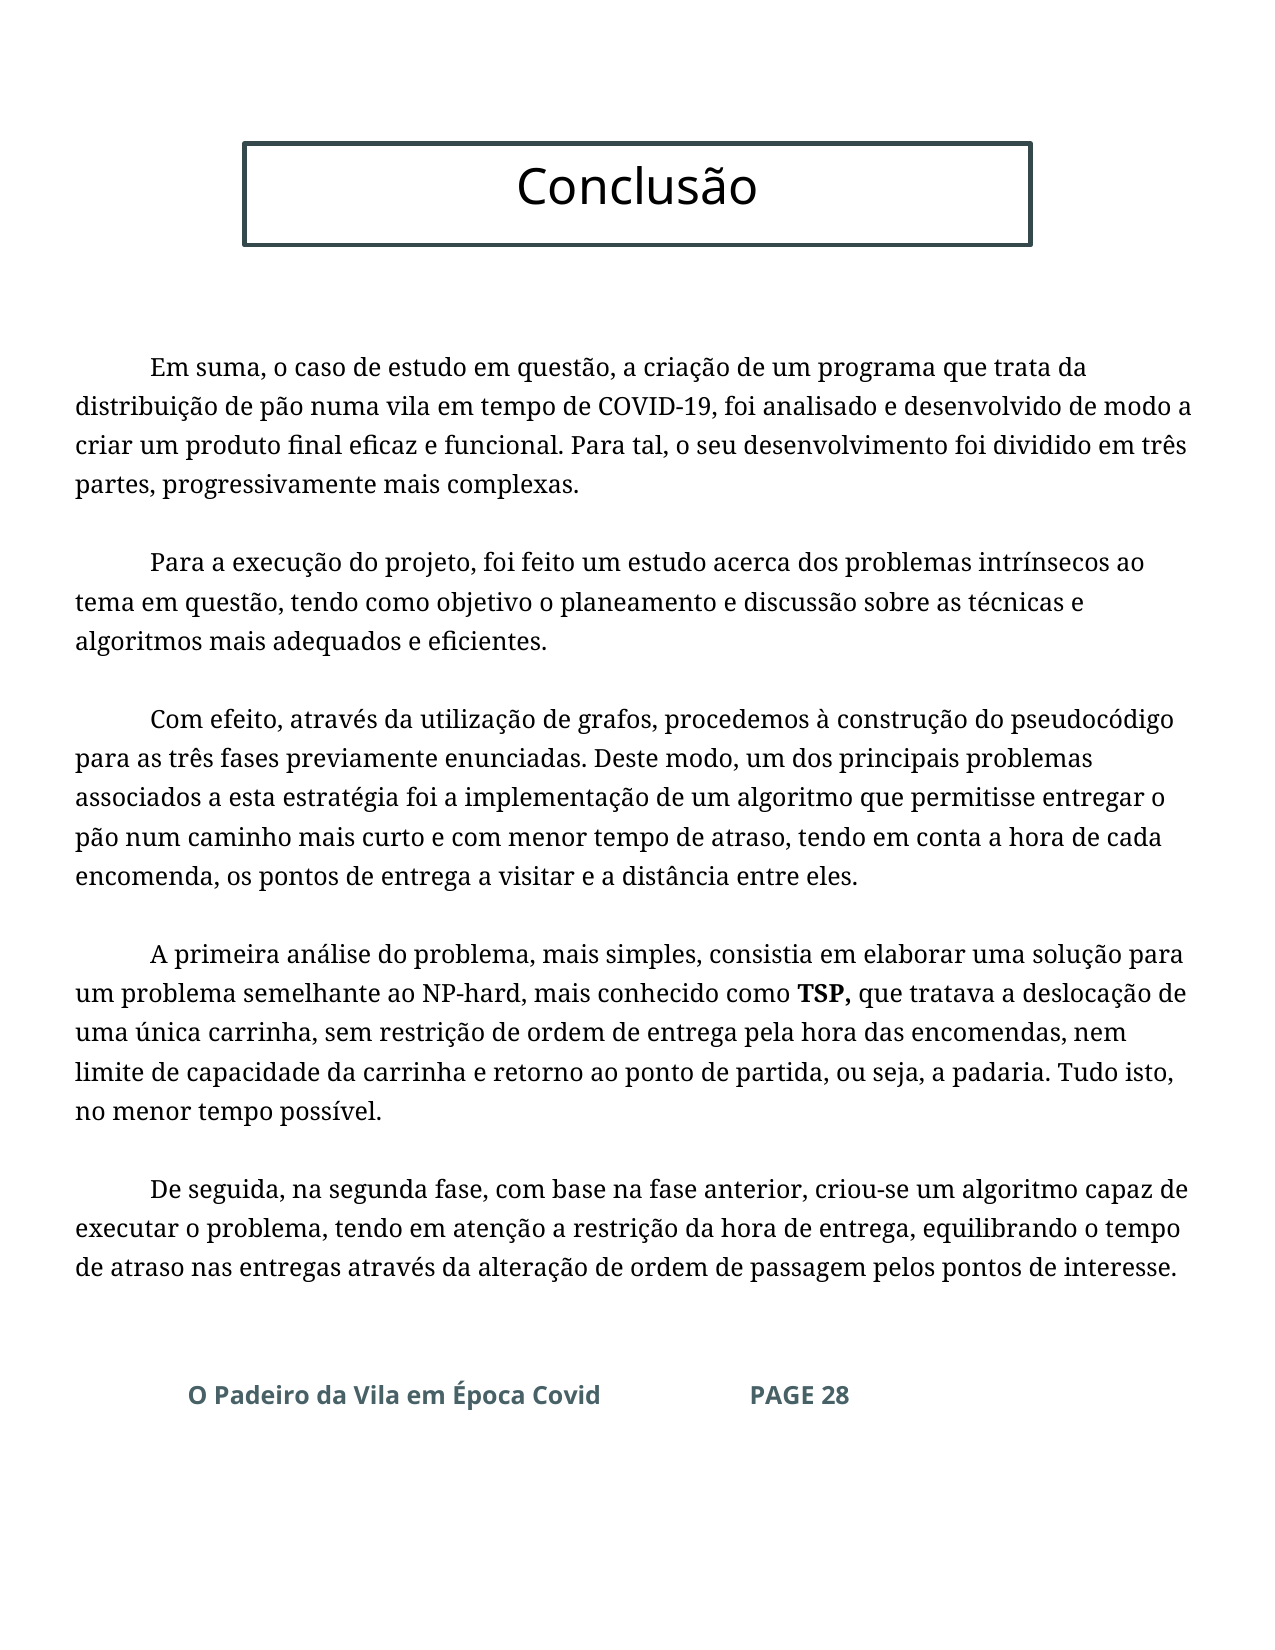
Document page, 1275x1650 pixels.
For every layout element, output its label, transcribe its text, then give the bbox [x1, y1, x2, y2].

text Para a execução do projeto, foi feito um estudo acerca dos problemas intrínsecos ao tema em questão, tendo como objetivo o planeamento e discussão sobre as técnicas e algoritmos mais adequados e eficientes. [75, 545, 1200, 657]
text Em suma, o caso de estudo em questão, a criação de um programa que trata da distribuição de pão numa vila em tempo de COVID-19, foi analisado e desenvolvido de modo a criar um produto final eficaz e funcional. Para tal, o seu desenvolvimento foi dividido em três partes, progressivamente mais complexas. [75, 349, 1200, 501]
text De seguida, na segunda fase, com base na fase anterior, criou-se um algoritmo capaz de executar o problema, tendo em atenção a restrição da hora de entrega, equilibrando o tempo de atraso nas entregas através da alteração de ordem de passagem pelos pontos de interesse. [75, 1172, 1200, 1284]
text Com efeito, através da utilização de grafos, procedemos à construção do pseudocódigo para as três fases previamente enunciadas. Deste modo, um dos principais problemas associados a esta estratégia foi a implementação de um algoritmo que permitisse entregar o pão num caminho mais curto e com menor tempo de atraso, tendo em conta a hora de cada encomenda, os pontos de entrega a visitar e a distância entre eles. [75, 702, 1200, 892]
text A primeira análise do problema, mais simples, consistia em elaborar uma solução para um problema semelhante ao NP-hard, mais conhecido como TSP, que tratava a deslocação de uma única carrinha, sem restrição de ordem de entrega pela hora das encomendas, nem limite de capacidade da carrinha e retorno ao ponto de partida, ou seja, a padaria. Tudo isto, no menor tempo possível. [75, 937, 1200, 1127]
